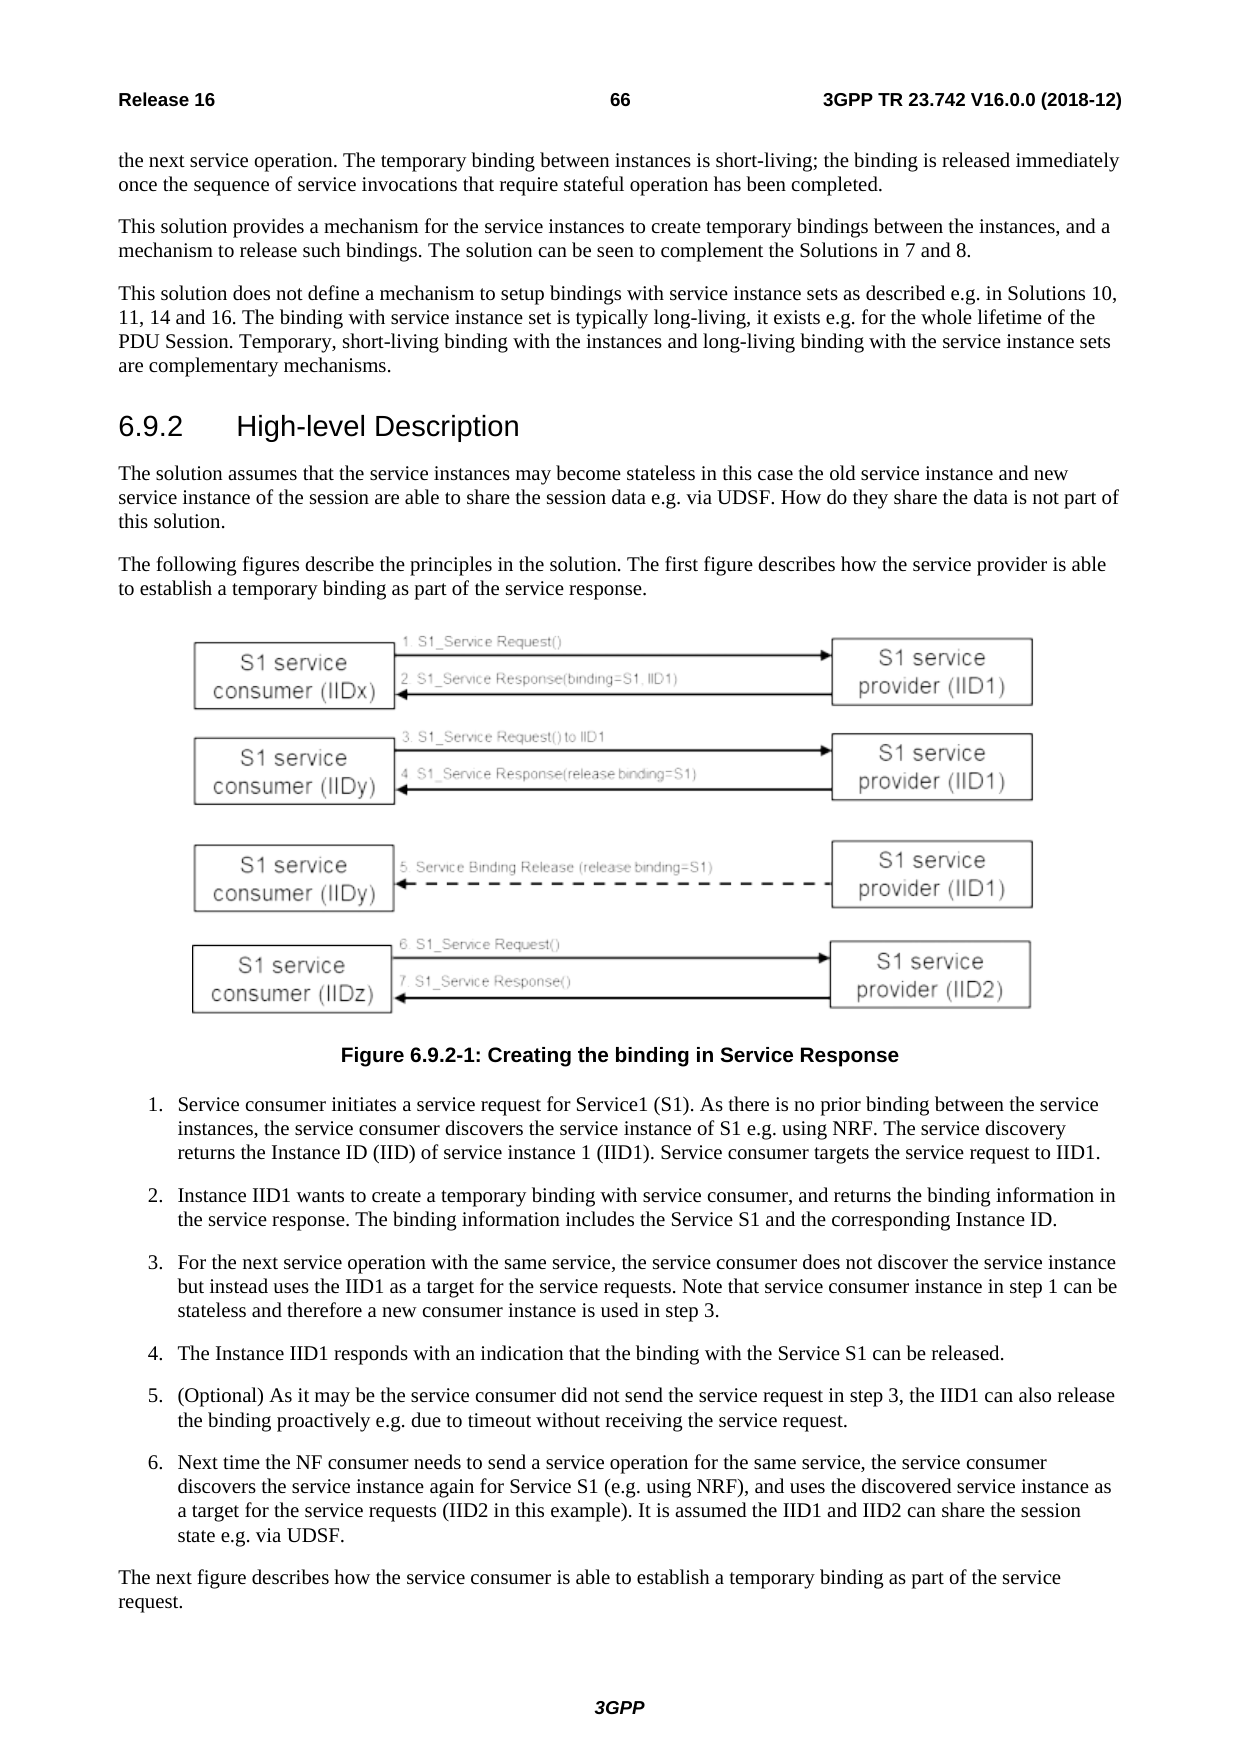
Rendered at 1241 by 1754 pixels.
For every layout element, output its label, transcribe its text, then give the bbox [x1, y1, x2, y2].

text 1. Service consumer initiates a service request for Service1 (S1). As there is no prior binding between the service instances, the service consumer discovers the service instance of S1 e.g. using NRF. The service discovery returns the Instance ID (IID) of service instance 1 (IID1). Service consumer targets the service request to IID1. [148, 1092, 1122, 1164]
text This solution provides a mechanism for the service instances to create temporary bindings between the instances, and a mechanism to release such bindings. The solution can be seen to complement the Solutions in 7 and 8. [118, 214, 1122, 262]
text Figure 6.9.2-1: Creating the binding in Service Response [118, 1043, 1122, 1067]
text The next figure describes how the service consumer is able to establish a temporary binding as part of the service request. [118, 1565, 1122, 1613]
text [118, 147, 1122, 196]
text 3. For the next service operation with the same service, the service consumer does not discover the service instance but instead uses the IID1 as a target for the service requests. Note that service consumer instance in step 1 can be stateless and therefore a new consumer instance is used in step 3. [148, 1250, 1122, 1322]
subtitle 6.9.2 High-level Description [118, 409, 1122, 442]
text 5. (Optional) As it may be the service consumer did not send the service request in step 3, the IID1 can also release the binding proactively e.g. due to timeout without receiving the service request. [148, 1383, 1122, 1432]
text 4. The Instance IID1 responds with an indication that the binding with the Service S1 can be released. [148, 1341, 1122, 1365]
text 6. Next time the NF consumer needs to send a service operation for the same service, the service consumer discovers the service instance again for Service S1 (e.g. using NRF), and uses the discovered service instance as a target for the service requests (IID2 in this example). It is assumed the IID1 and IID2 can share the session state e.g. via UDSF. [148, 1450, 1122, 1547]
text The solution assumes that the service instances may become stateless in this case the old service instance and new service instance of the session are able to share the session data e.g. via UDSF. How do they share the data is not part of this solution. [118, 461, 1122, 533]
text This solution does not define a mechanism to setup bindings with service instance sets as described e.g. in Solutions 10, 11, 14 and 16. The binding with service instance set is typically long-living, it exists e.g. for the whole lifetime of the PDU Session. Temporary, short-living binding with the instances and long-living binding with the service instance sets are complementary mechanisms. [118, 281, 1122, 377]
text 2. Instance IID1 wants to create a temporary binding with service consumer, and returns the binding information in the service response. The binding information includes the Service S1 and the corresponding Instance ID. [148, 1183, 1122, 1231]
text The following figures describe the principles in the solution. The first figure describes how the service provider is able to establish a temporary binding as part of the service response. [118, 552, 1122, 600]
